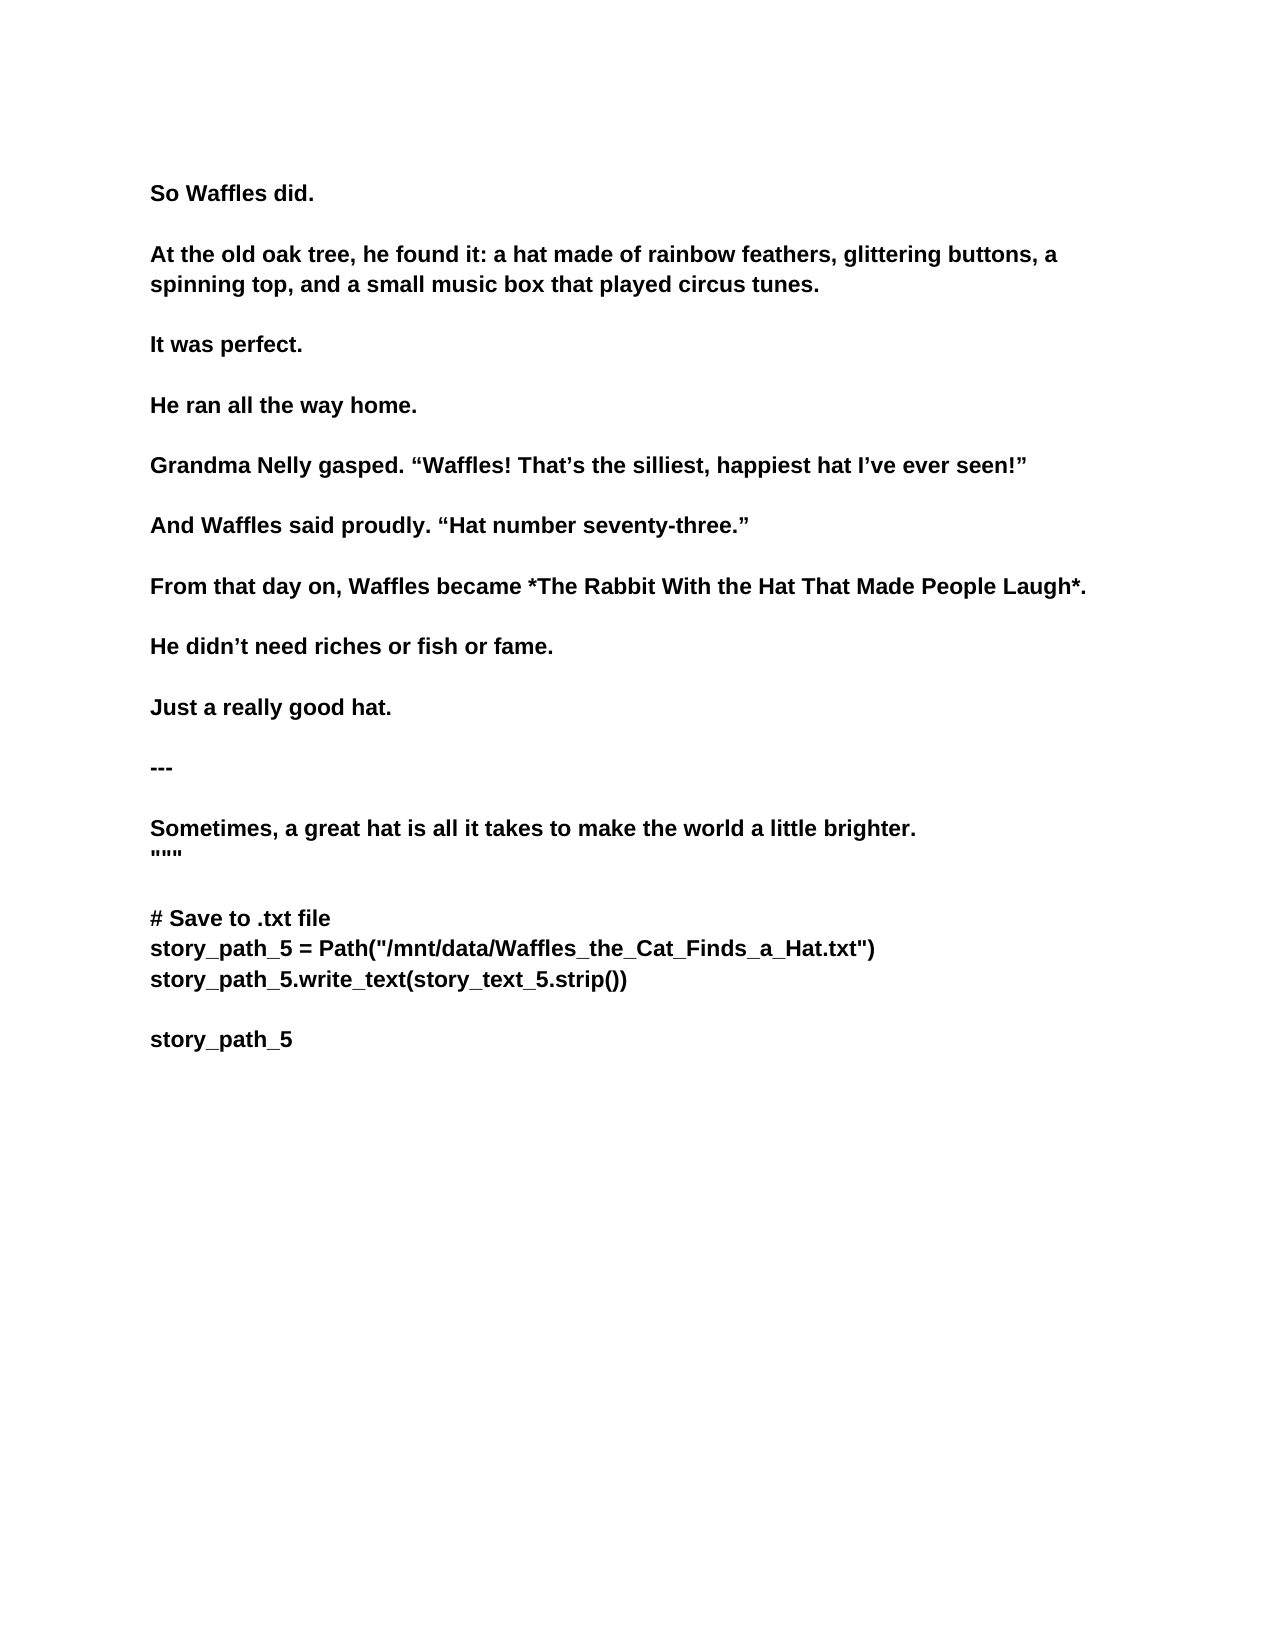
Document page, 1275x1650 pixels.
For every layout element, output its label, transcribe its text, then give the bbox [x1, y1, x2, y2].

text It was perfect. [150, 331, 1125, 358]
text # Save to .txt file [150, 905, 1125, 932]
text At the old oak tree, he found it: a hat made of rainbow feathers, glittering buttons, a spinning top, and a small music box that played circus tunes. [150, 241, 1125, 297]
text story_path_5 [150, 1026, 1125, 1052]
text So Waffles did. [150, 180, 1125, 207]
text He ran all the way home. [150, 392, 1125, 418]
text Sometimes, a great hat is all it takes to make the world a little brighter. [150, 814, 1125, 841]
text Just a really good hat. [150, 694, 1125, 720]
text story_path_5.write_text(story_text_5.strip()) [150, 966, 1125, 992]
text He didn’t need riches or fish or fame. [150, 633, 1125, 660]
text And Waffles said proudly. “Hat number seventy-three.” [150, 512, 1125, 539]
text From that day on, Waffles became *The Rabbit With the Hat That Made People Laugh*. [150, 573, 1125, 599]
text Grandma Nelly gasped. “Waffles! That’s the silliest, happiest hat I’ve ever seen!” [150, 452, 1125, 478]
text --- [150, 754, 1125, 781]
text story_path_5 = Path("/mnt/data/Waffles_the_Cat_Finds_a_Hat.txt") [150, 935, 1125, 962]
text """ [150, 845, 1125, 871]
